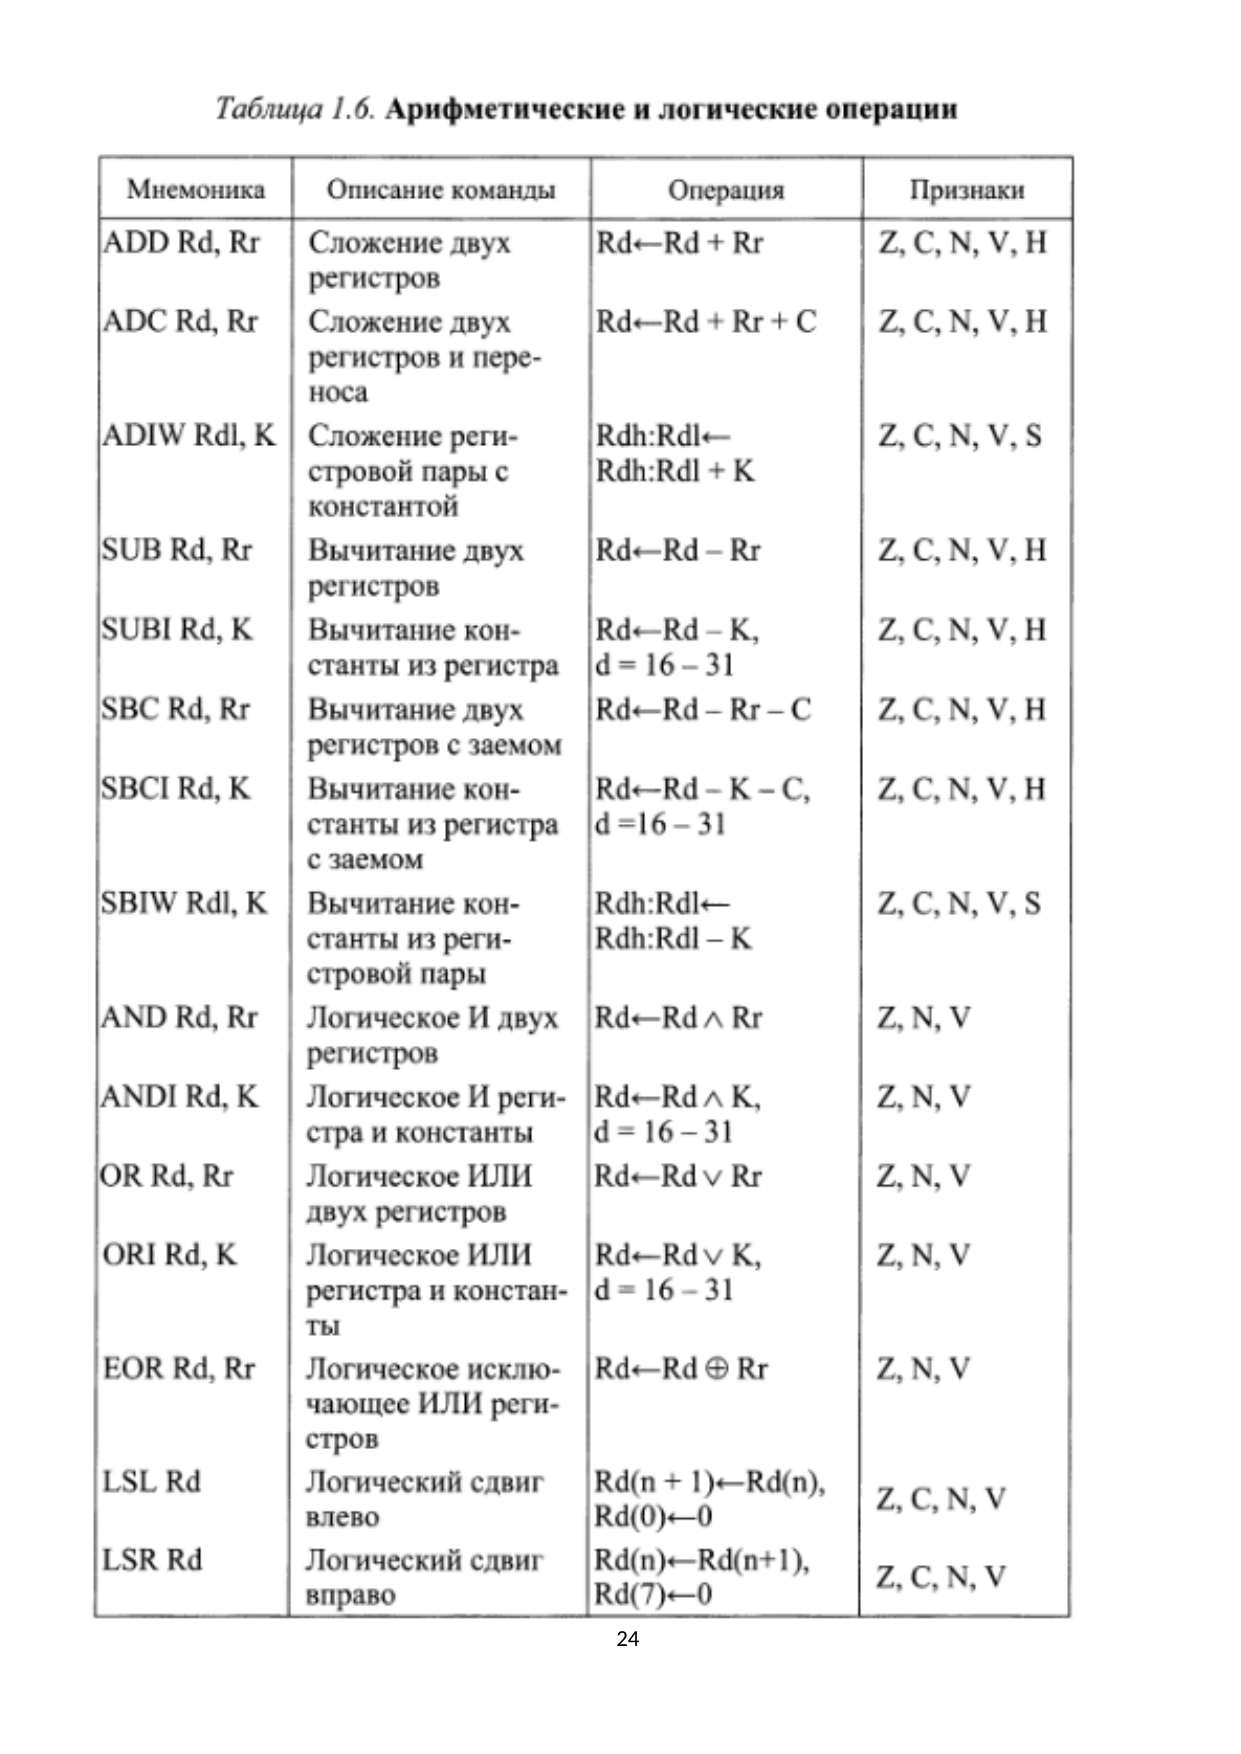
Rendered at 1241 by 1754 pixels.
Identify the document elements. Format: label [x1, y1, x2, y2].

picture [88, 88, 1085, 1625]
